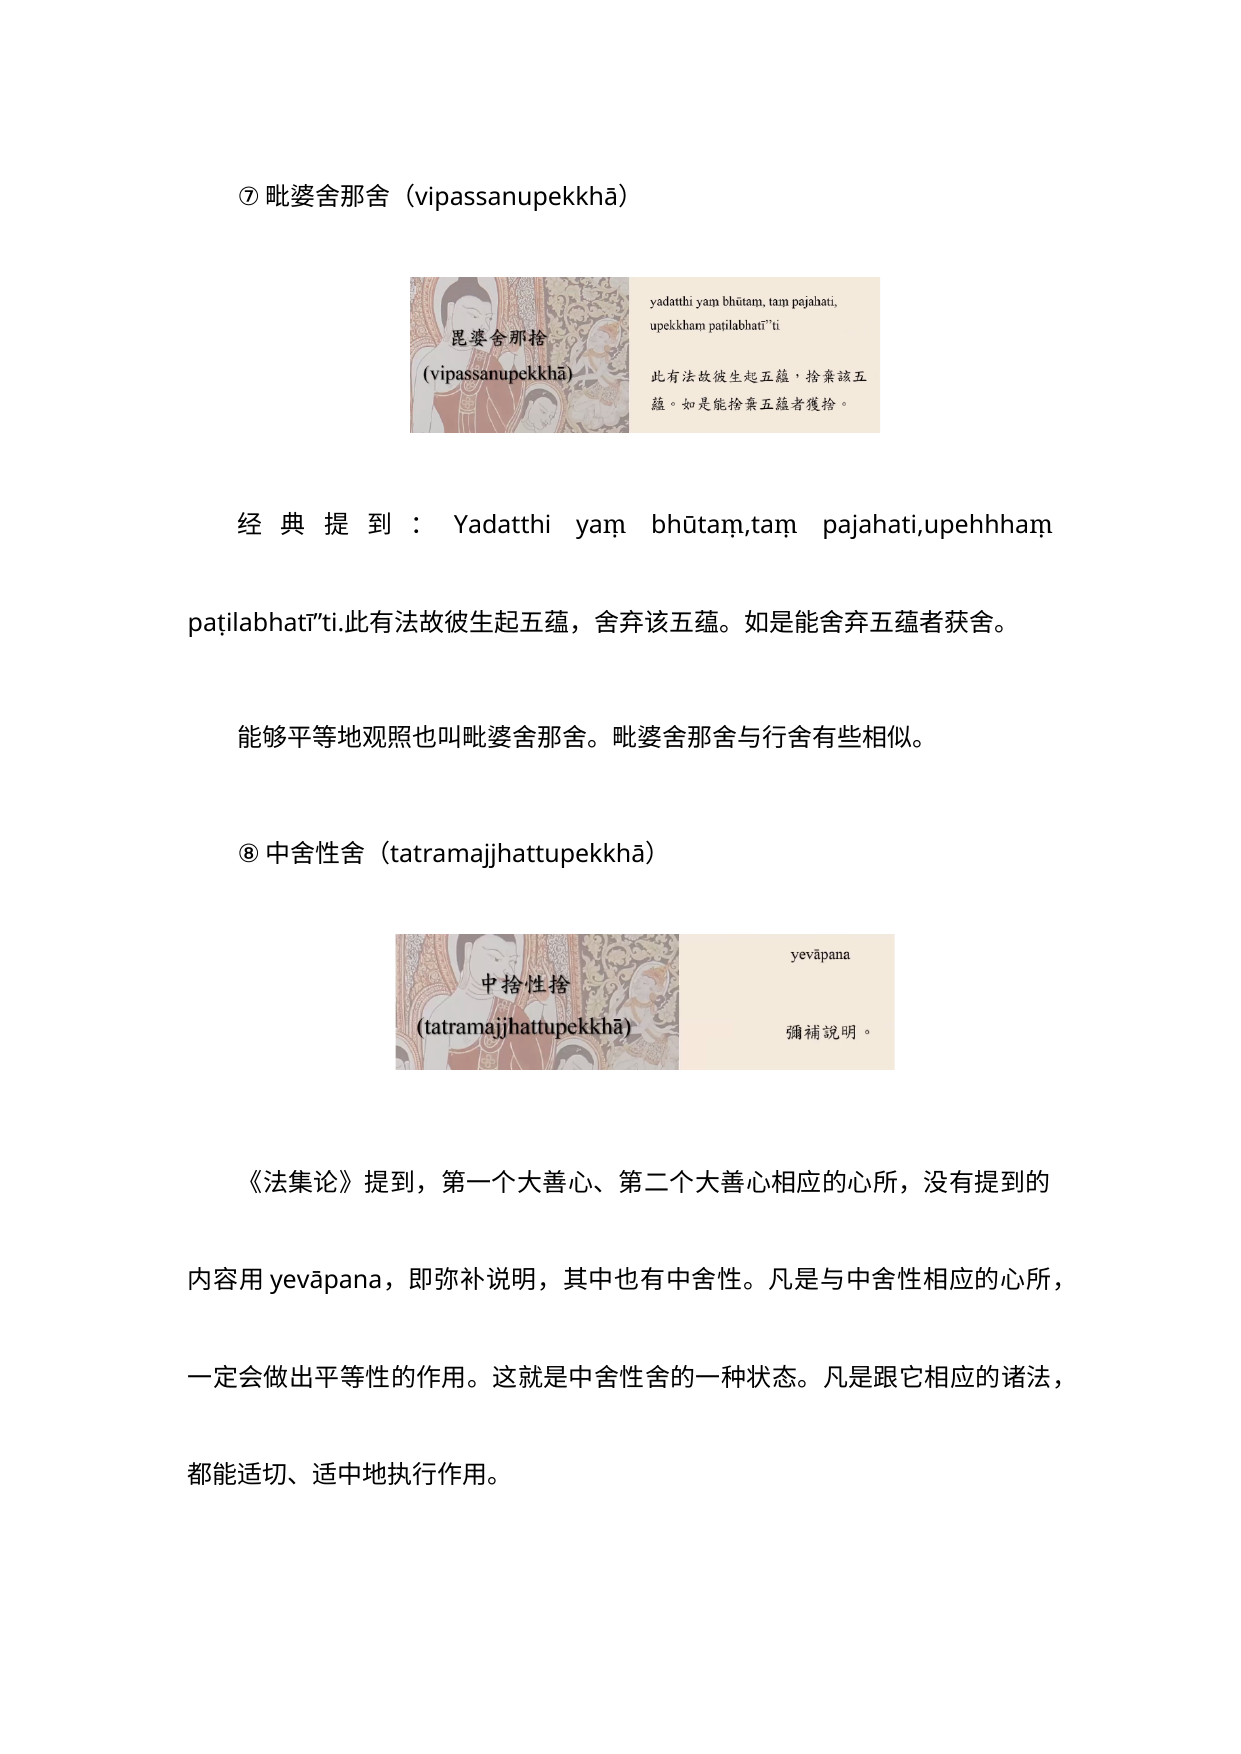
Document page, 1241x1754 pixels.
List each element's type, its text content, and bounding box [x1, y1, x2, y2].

text ⑦毗婆舍那舍（vipassanupekkhā） [187, 162, 1053, 227]
text 经典提到：Yadatthi yaṃ bhūtaṃ,taṃ pajahati,upehhhaṃ paṭilabhatī”ti.此有法故彼生起五蕴，舍弃该五蕴。如是能舍弃五蕴者获舍。 [187, 490, 1053, 653]
text 能够平等地观照也叫毗婆舍那舍。毗婆舍那舍与行舍有些相似。 [187, 703, 1053, 768]
text ⑧中舍性舍（tatramajjhattupekkhā） [187, 819, 1053, 884]
picture [410, 277, 881, 433]
picture [395, 934, 895, 1070]
text 《法集论》提到，第一个大善心、第二个大善心相应的心所，没有提到的内容用yevāpana，即弥补说明，其中也有中舍性。凡是与中舍性相应的心所，一定会做出平等性的作用。这就是中舍性舍的一种状态。凡是跟它相应的诸法，都能适切、适中地执行作用。 [187, 1148, 1053, 1505]
